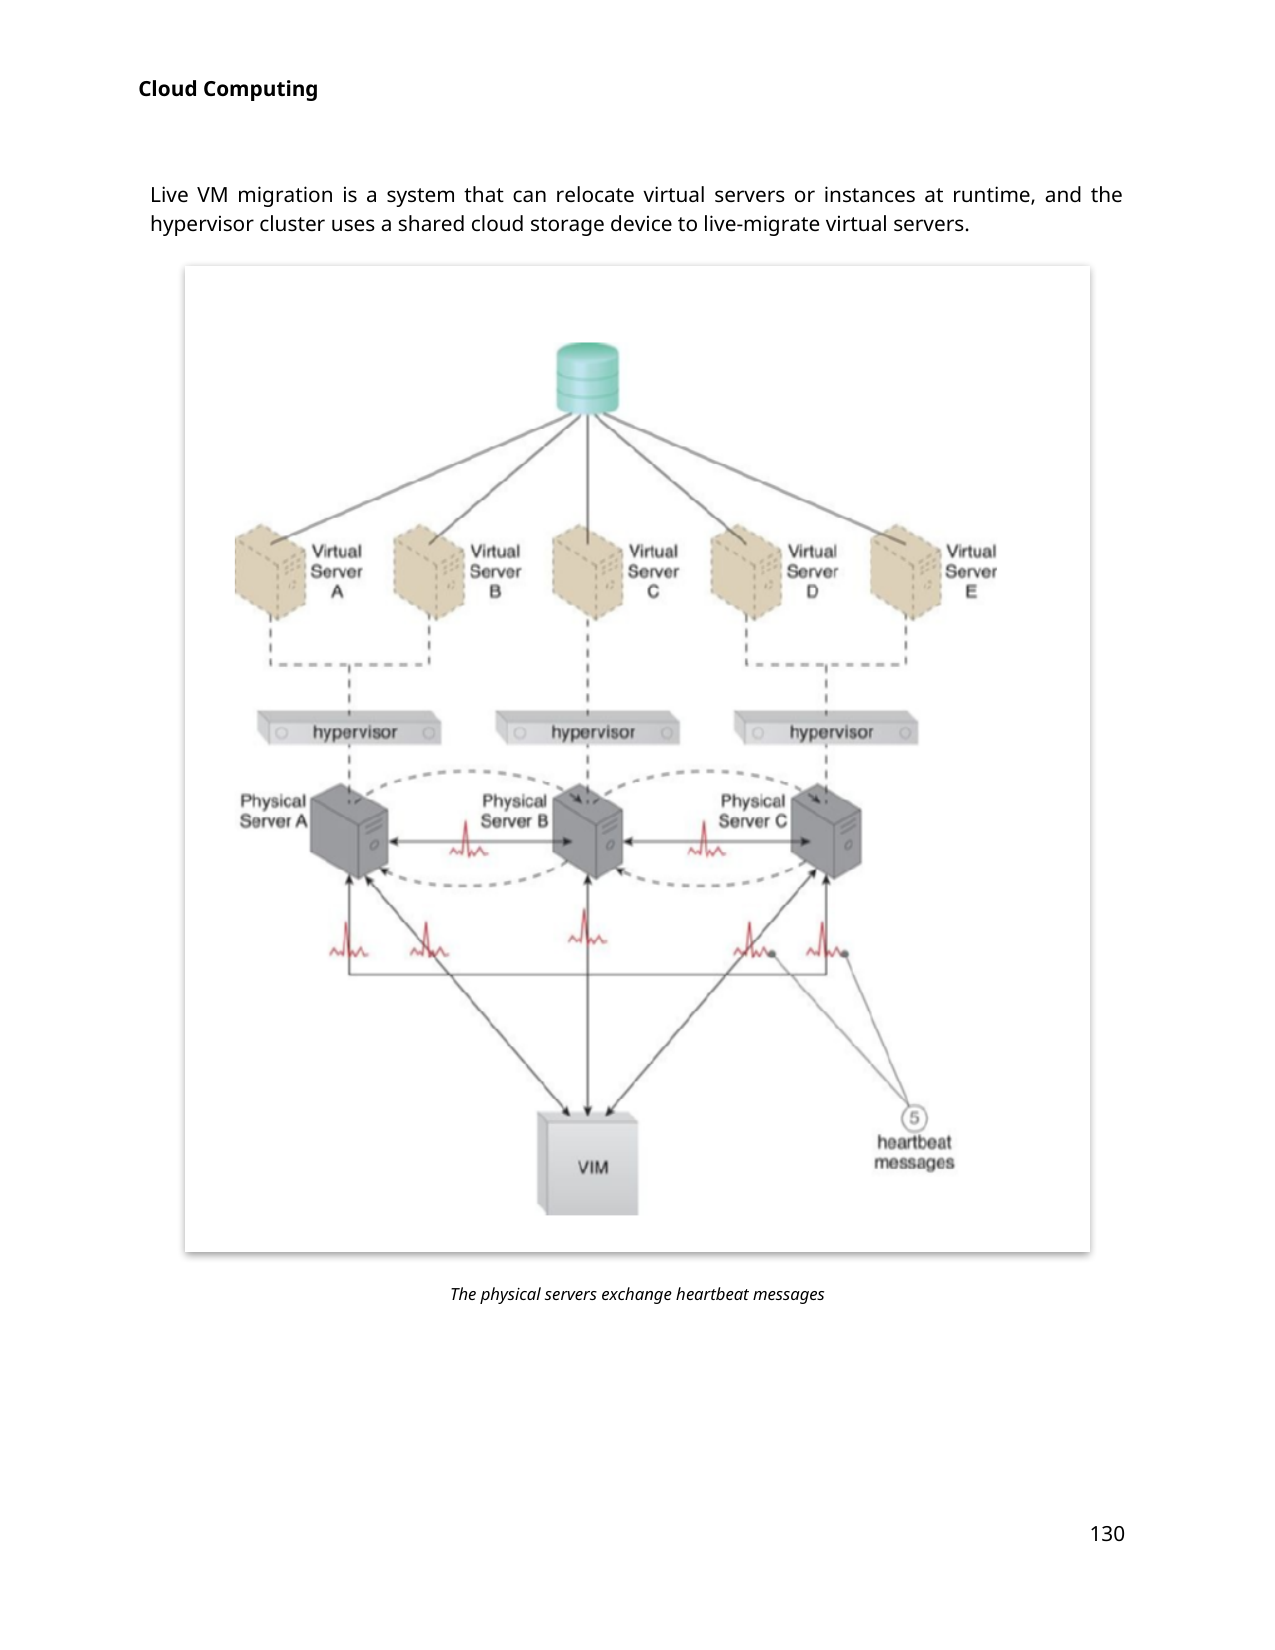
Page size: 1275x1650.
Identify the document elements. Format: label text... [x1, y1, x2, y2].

text Live VM migration is a system that can relocate virtual servers or instances at runtime, and the hypervisor cluster uses a shared cloud storage device to live-migrate virtual servers. [150, 181, 1125, 237]
text The physical servers exchange heartbeat messages [150, 1282, 1125, 1305]
picture [200, 280, 1075, 1238]
